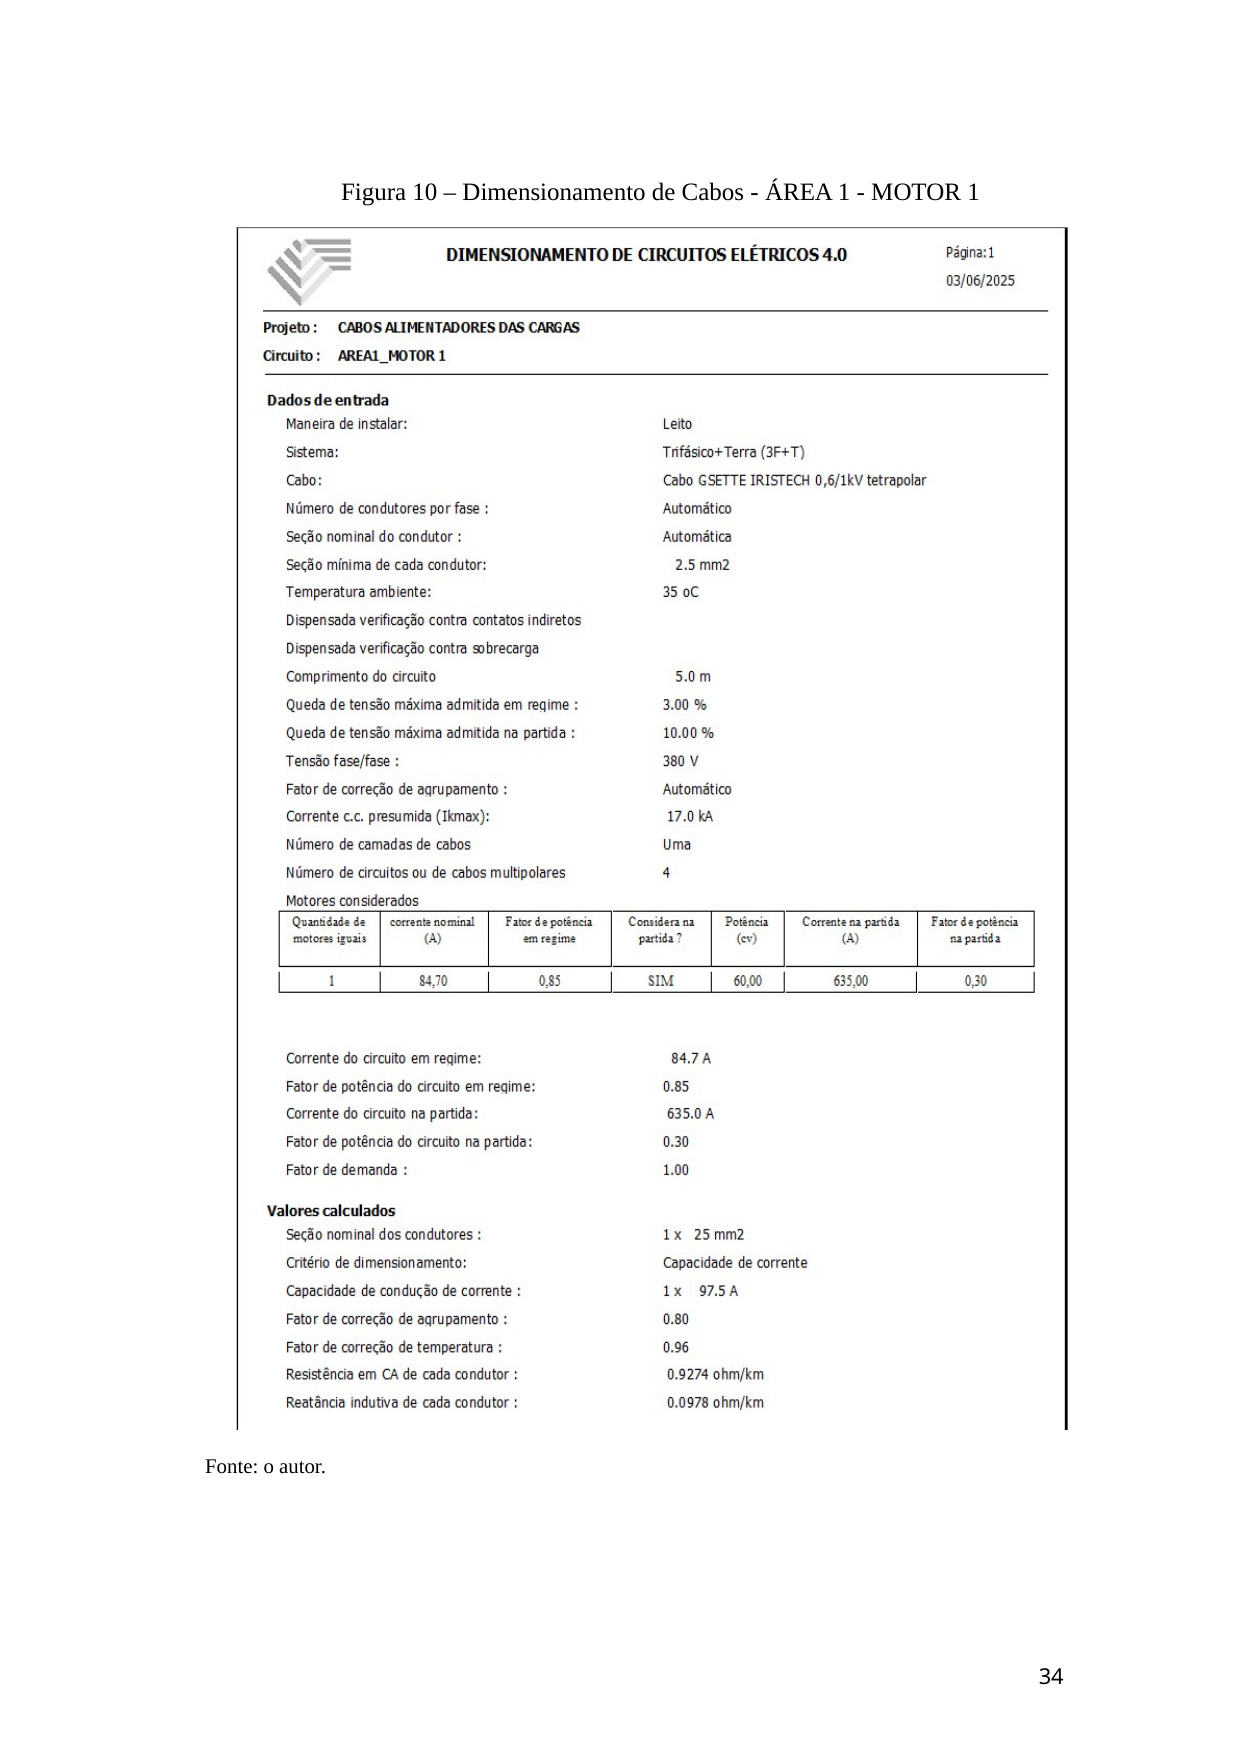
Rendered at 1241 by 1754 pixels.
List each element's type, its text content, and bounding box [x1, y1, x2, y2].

text Figura 10 – Dimensionamento de Cabos - ÁREA 1 - MOTOR 1 [177, 177, 1063, 206]
text Fonte: o autor. [199, 1454, 1063, 1478]
picture [236, 227, 1068, 1430]
